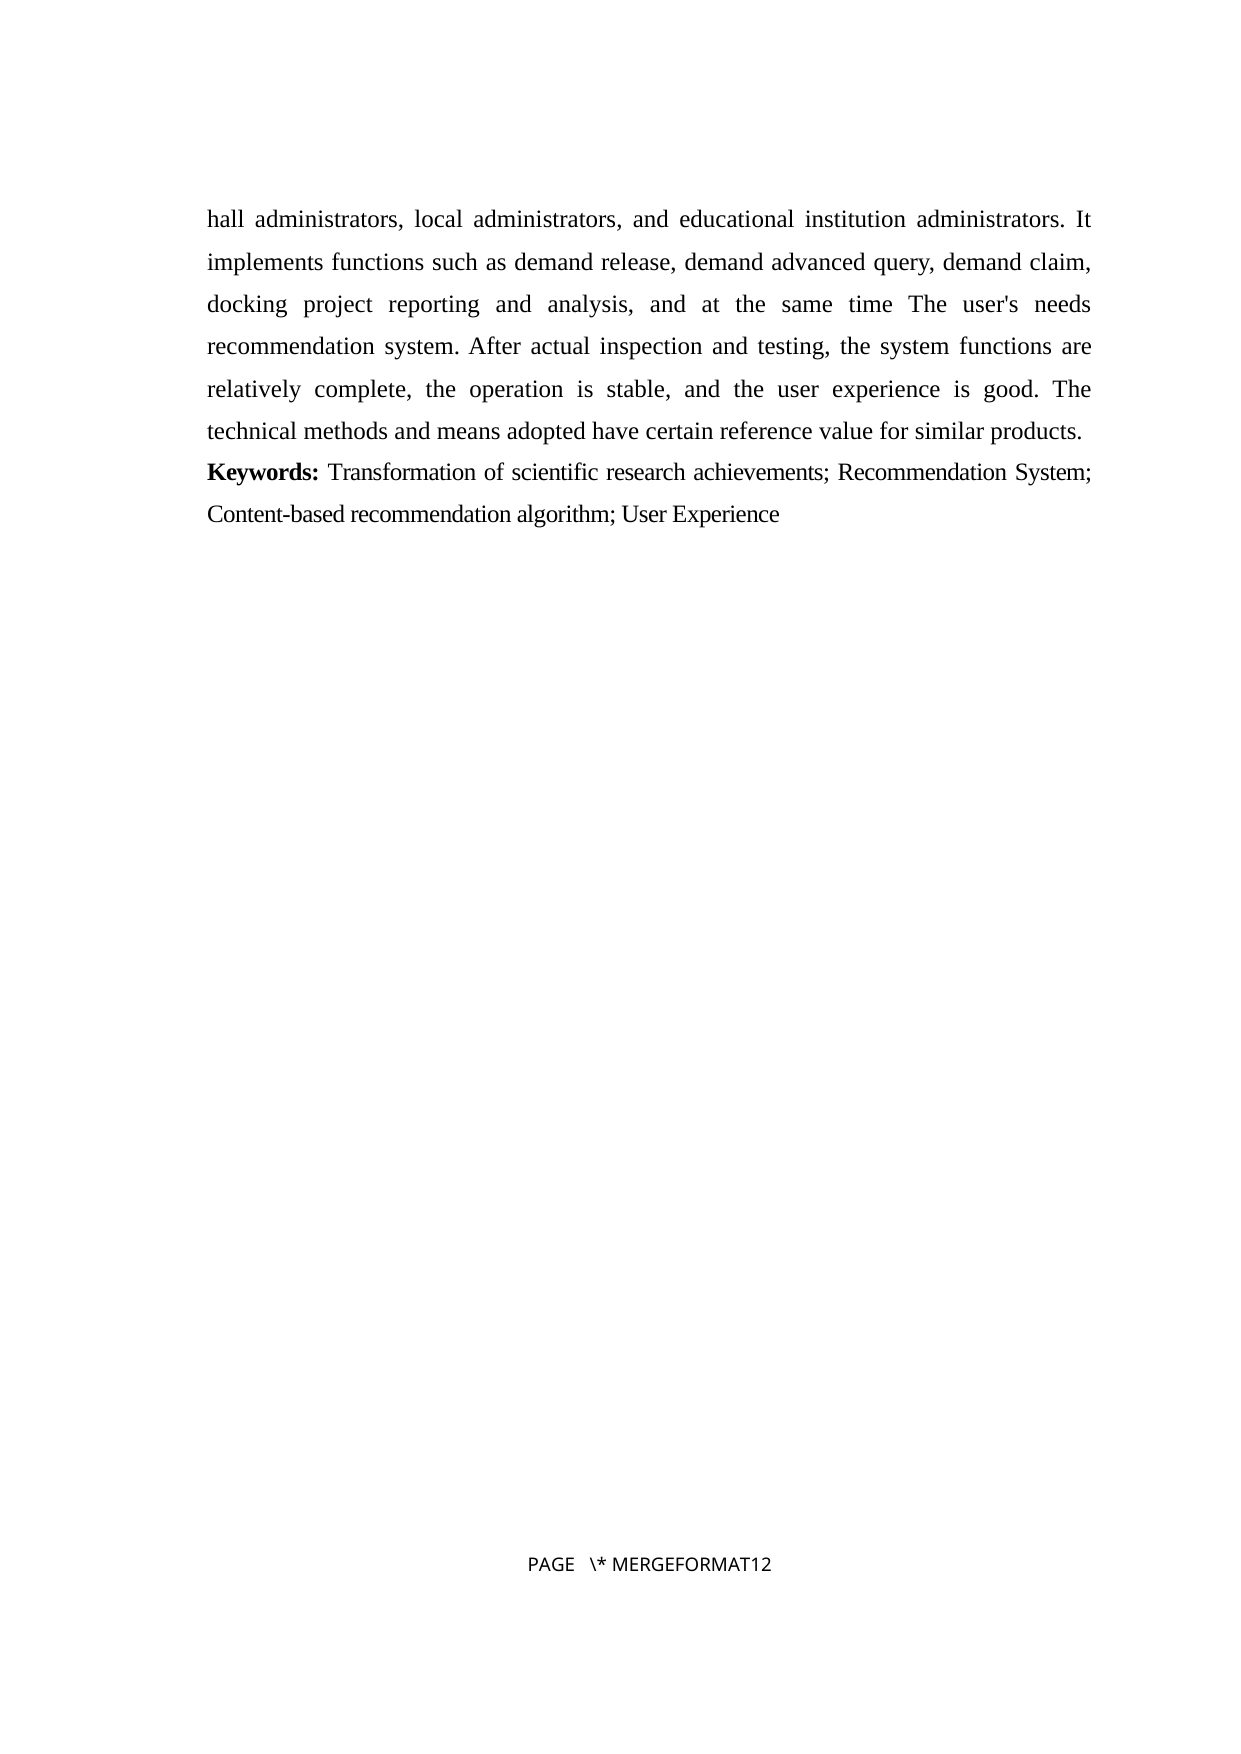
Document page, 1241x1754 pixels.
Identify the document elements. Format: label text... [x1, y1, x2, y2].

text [207, 203, 1092, 447]
text Keywords: Transformation of scientific research achievements; Recommendation System; Content-based recommendation algorithm; User Experience [207, 455, 1092, 530]
